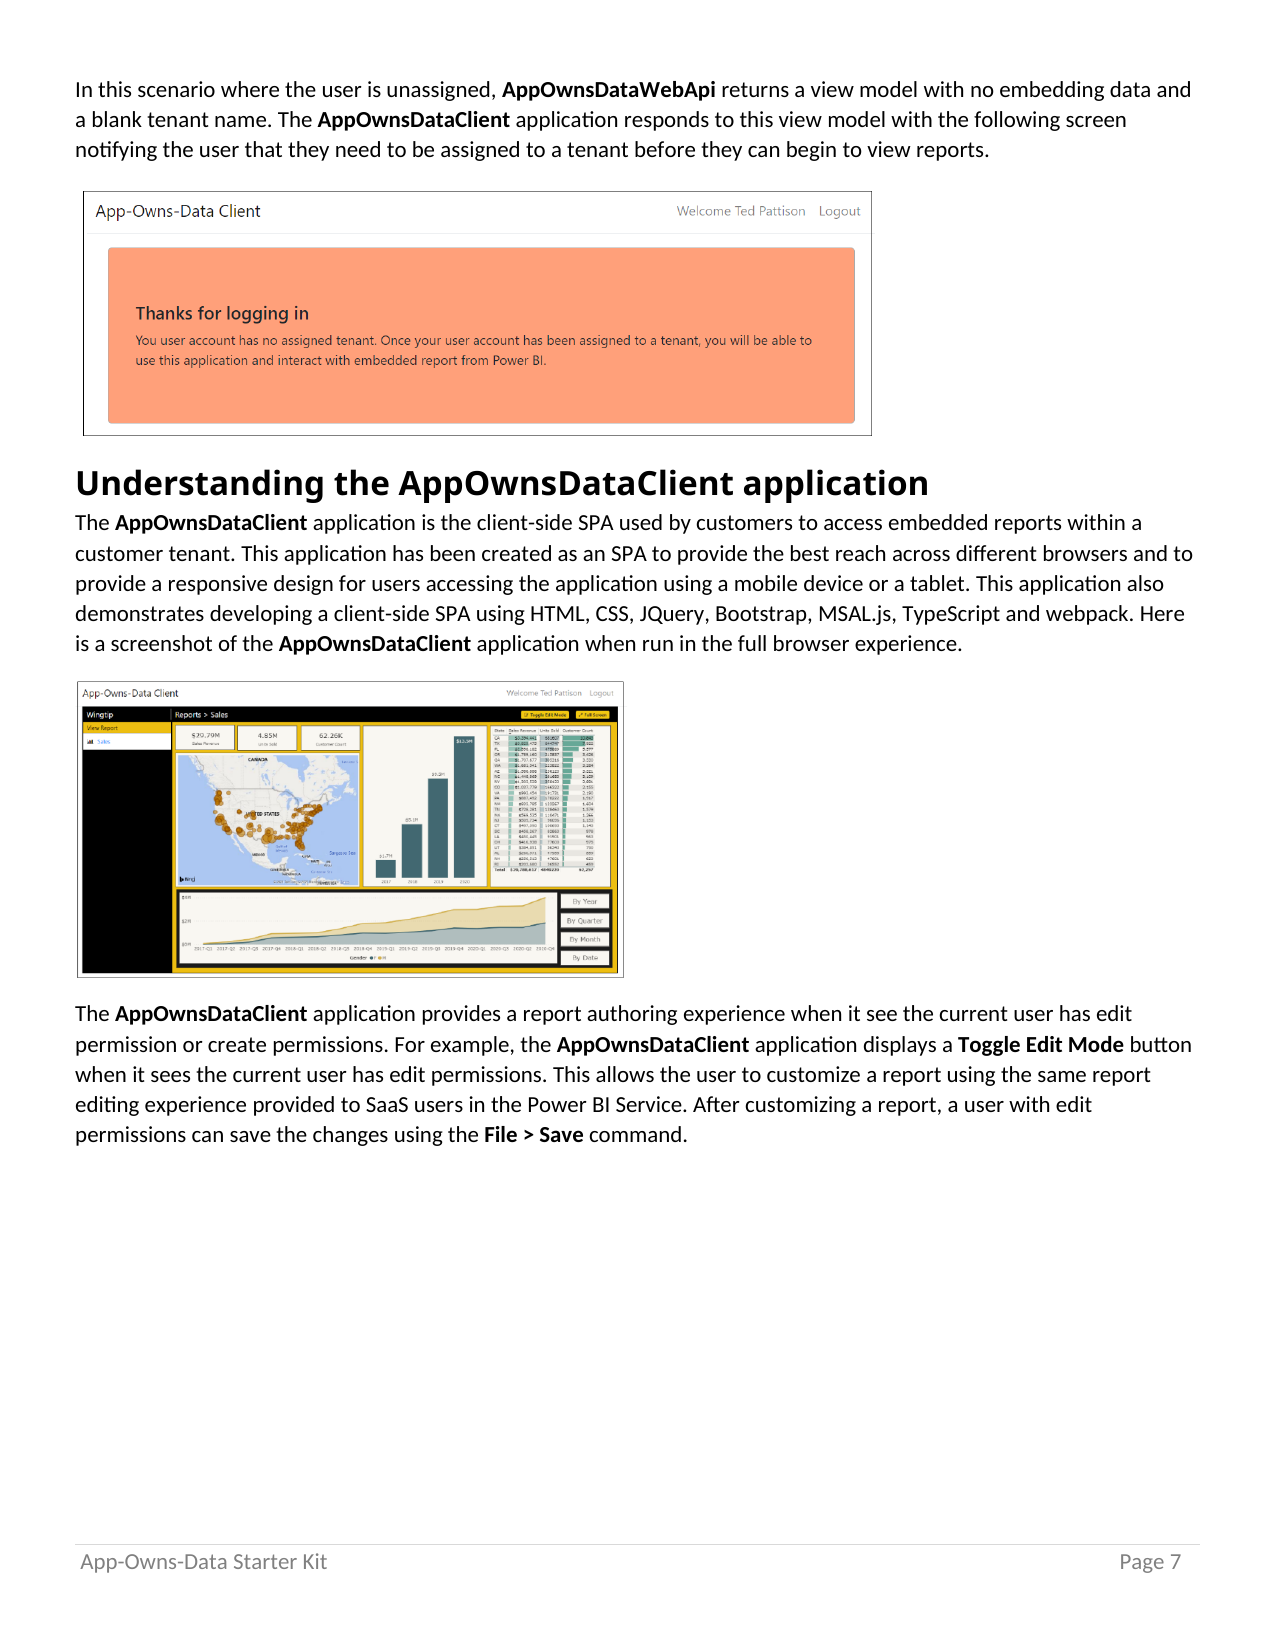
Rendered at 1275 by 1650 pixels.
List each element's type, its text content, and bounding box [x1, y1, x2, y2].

subtitle Understanding the AppOwnsDataClient application [75, 459, 1200, 505]
text The AppOwnsDataClient application provides a report authoring experience when it see the current user has edit permission or create permissions. For example, the AppOwnsDataClient application displays a Toggle Edit Mode button when it sees the current user has edit permissions. This allows the user to customize a report using the same report editing experience provided to SaaS users in the Power BI Service. After customizing a report, a user with edit permissions can save the changes using the File > Save command. [75, 999, 1200, 1148]
picture [75, 182, 877, 441]
picture [75, 676, 628, 981]
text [75, 75, 1200, 163]
text The AppOwnsDataClient application is the client-side SPA used by customers to access embedded reports within a customer tenant. This application has been created as an SPA to provide the best reach across different browsers and to provide a responsive design for users accessing the application using a mobile device or a tablet. This application also demonstrates developing a client-side SPA using HTML, CSS, JQuery, Bootstrap, MSAL.js, TypeScript and webpack. Here is a screenshot of the AppOwnsDataClient application when run in the full browser experience. [75, 508, 1200, 657]
